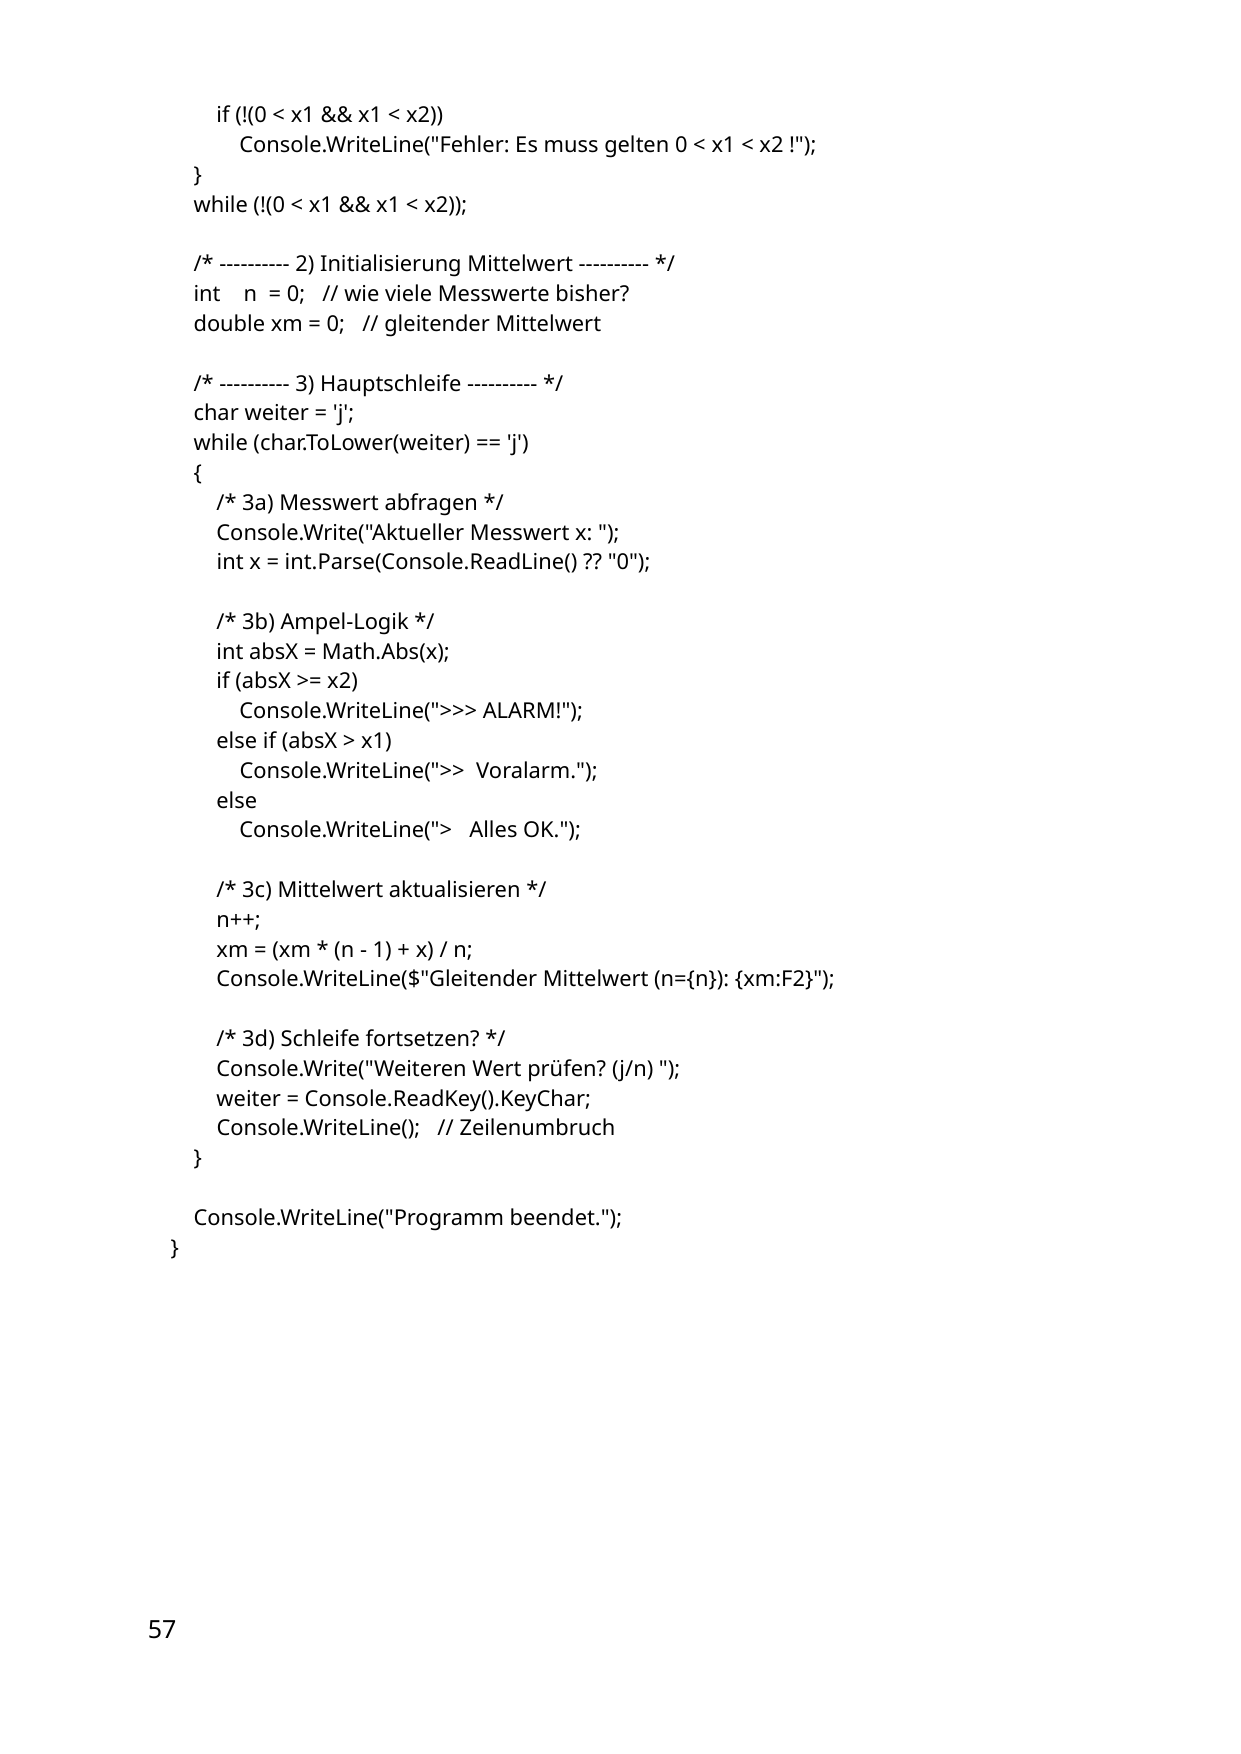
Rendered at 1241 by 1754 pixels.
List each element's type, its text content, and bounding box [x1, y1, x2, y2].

text n++; [148, 904, 1211, 934]
text weiter = Console.ReadKey().KeyChar; [148, 1083, 1211, 1112]
text int x = int.Parse(Console.ReadLine() ?? "0"); [148, 546, 1211, 576]
text while (char.ToLower(weiter) == 'j') [148, 427, 1211, 457]
text } [148, 159, 1211, 189]
text Console.WriteLine($"Gleitender Mittelwert (n={n}): {xm:F2}"); [148, 963, 1211, 993]
text /* 3d) Schleife fortsetzen? */ [148, 1023, 1211, 1053]
text } [148, 1232, 1211, 1261]
text /* ---------- 3) Hauptschleife ---------- */ [148, 368, 1211, 397]
text Console.WriteLine(); // Zeilenumbruch [148, 1112, 1211, 1142]
text /* ---------- 2) Initialisierung Mittelwert ---------- */ [148, 248, 1211, 278]
text xm = (xm * (n - 1) + x) / n; [148, 934, 1211, 963]
text { [148, 457, 1211, 487]
text } [148, 1142, 1211, 1172]
text Console.WriteLine("> Alles OK."); [148, 814, 1211, 844]
text Console.WriteLine("Fehler: Es muss gelten 0 < x1 < x2 !"); [148, 129, 1211, 159]
text Console.WriteLine(">> Voralarm."); [148, 755, 1211, 785]
text if (absX >= x2) [148, 666, 1211, 695]
text Console.Write("Aktueller Messwert x: "); [148, 517, 1211, 546]
text if (!(0 < x1 && x1 < x2)) [148, 99, 1211, 129]
text Console.Write("Weiteren Wert prüfen? (j/n) "); [148, 1053, 1211, 1083]
text Console.WriteLine("Programm beendet."); [148, 1202, 1211, 1232]
text while (!(0 < x1 && x1 < x2)); [148, 189, 1211, 219]
text /* 3a) Messwert abfragen */ [148, 487, 1211, 517]
text Console.WriteLine(">>> ALARM!"); [148, 695, 1211, 725]
text /* 3c) Mittelwert aktualisieren */ [148, 874, 1211, 904]
text char weiter = 'j'; [148, 397, 1211, 427]
text int n = 0; // wie viele Messwerte bisher? [148, 278, 1211, 308]
text int absX = Math.Abs(x); [148, 636, 1211, 666]
text else [148, 785, 1211, 814]
text /* 3b) Ampel-Logik */ [148, 606, 1211, 636]
text else if (absX > x1) [148, 725, 1211, 755]
text double xm = 0; // gleitender Mittelwert [148, 308, 1211, 338]
